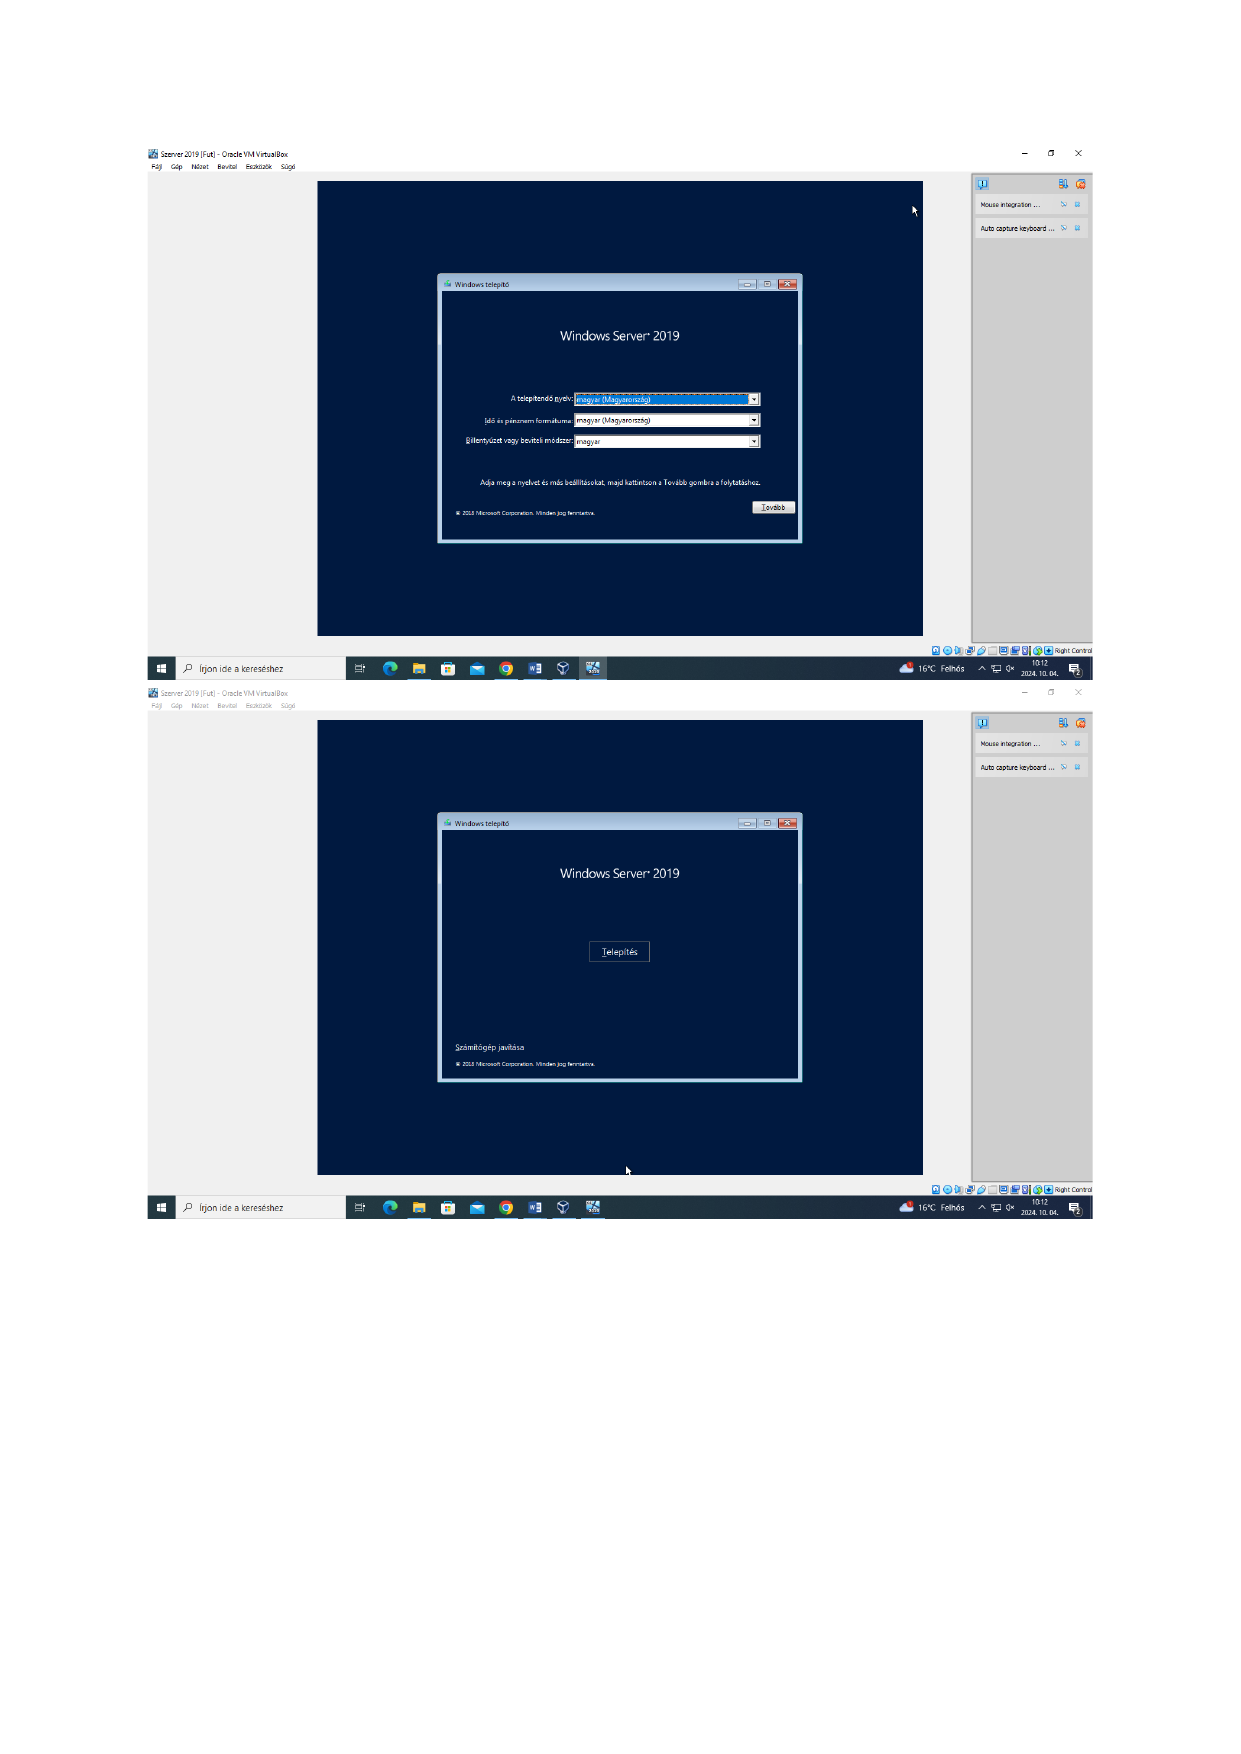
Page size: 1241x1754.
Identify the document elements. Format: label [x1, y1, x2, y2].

picture [147, 147, 1093, 680]
picture [147, 687, 1093, 1219]
